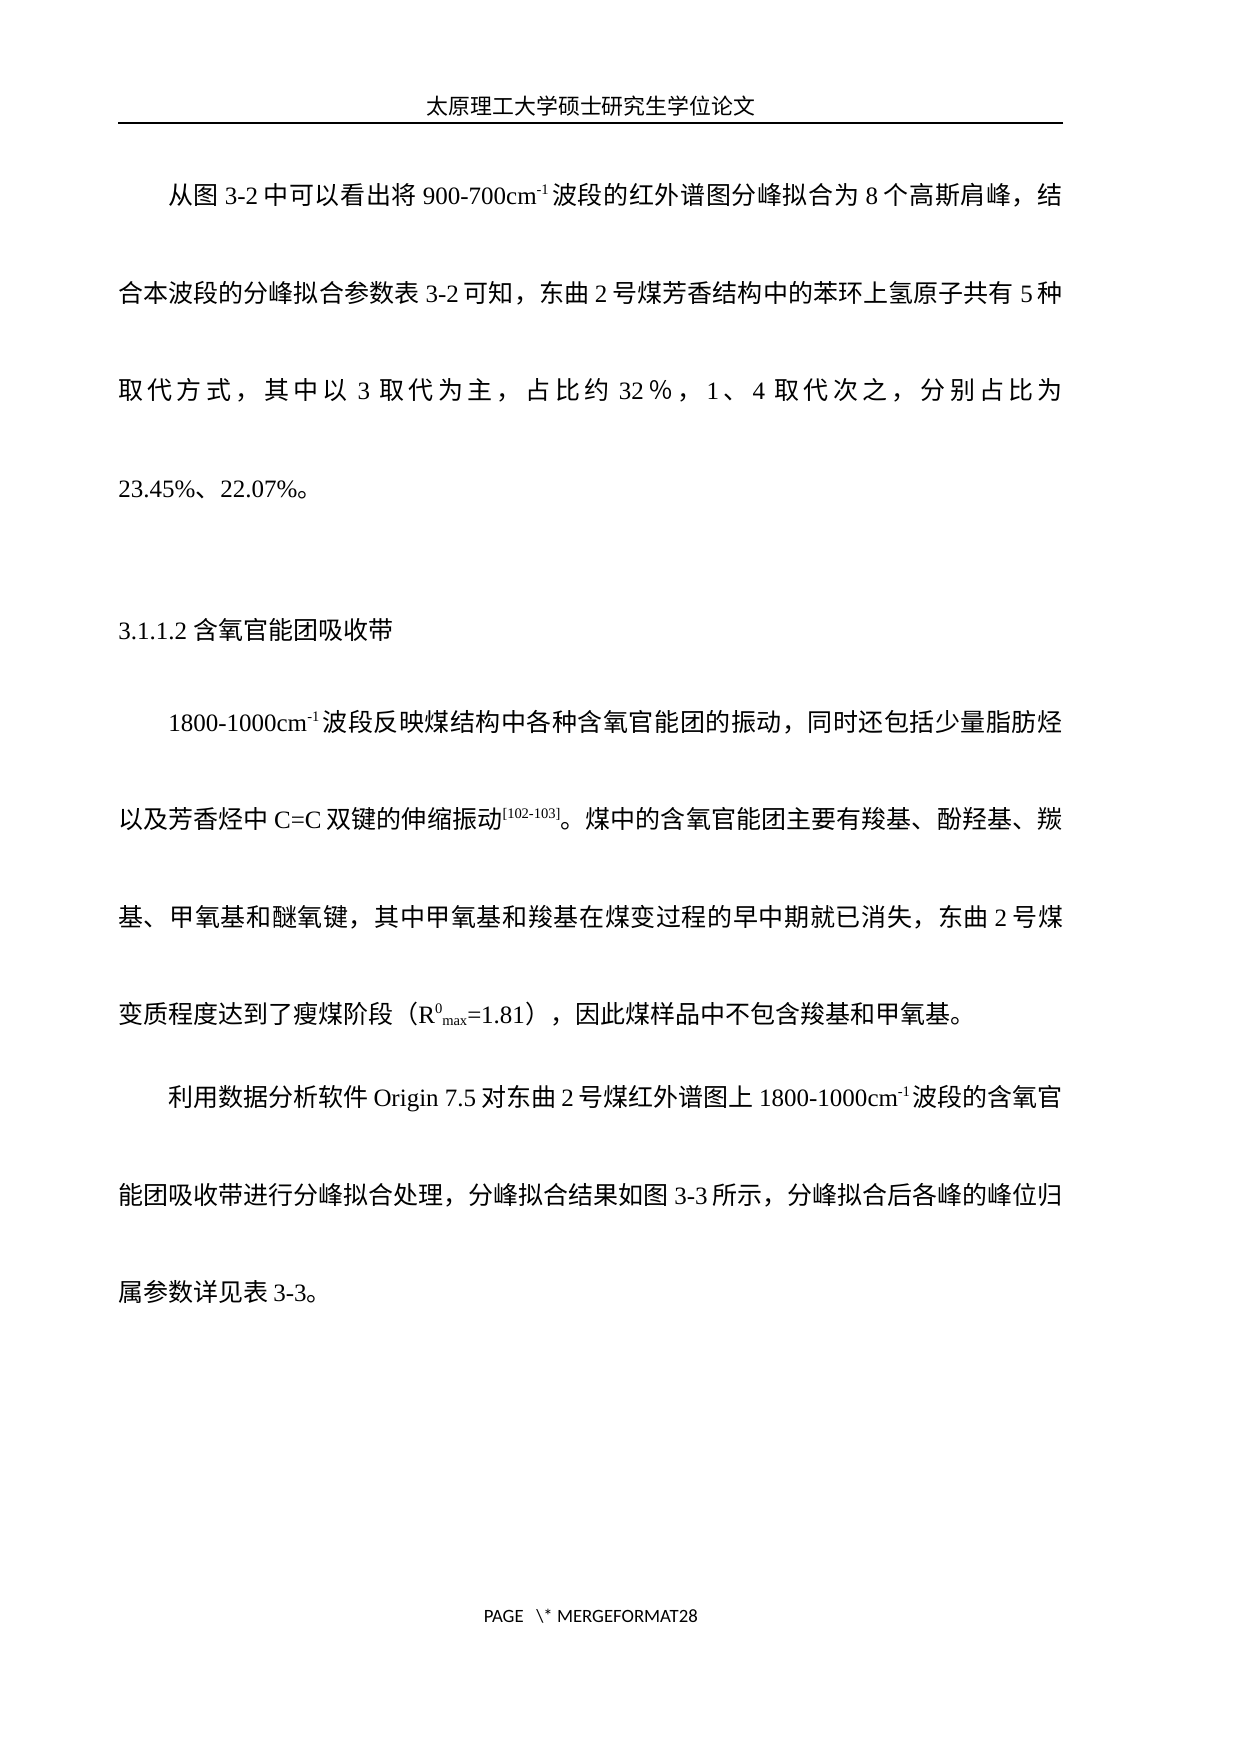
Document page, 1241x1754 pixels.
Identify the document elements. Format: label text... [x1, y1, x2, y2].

text 利用数据分析软件Origin 7.5对东曲2号煤红外谱图上1800-1000cm-1波段的含氧官能团吸收带进行分峰拟合处理，分峰拟合结果如图3-3所示，分峰拟合后各峰的峰位归属参数详见表3-3。 [118, 1063, 1063, 1323]
text 从图3-2中可以看出将900-700cm-1波段的红外谱图分峰拟合为8个高斯肩峰，结合本波段的分峰拟合参数表3-2可知，东曲2号煤芳香结构中的苯环上氢原子共有5种取代方式，其中以3取代为主，占比约32％，1、4取代次之，分别占比为23.45%、22.07%。 [118, 161, 1063, 519]
text 1800-1000cm-1波段反映煤结构中各种含氧官能团的振动，同时还包括少量脂肪烃以及芳香烃中C=C双键的伸缩振动[102-103]。煤中的含氧官能团主要有羧基、酚羟基、羰基、甲氧基和醚氧键，其中甲氧基和羧基在煤变过程的早中期就已消失，东曲2号煤变质程度达到了瘦煤阶段（R0max=1.81），因此煤样品中不包含羧基和甲氧基。 [118, 688, 1063, 1045]
text 3.1.1.2 含氧官能团吸收带 [118, 596, 1063, 661]
